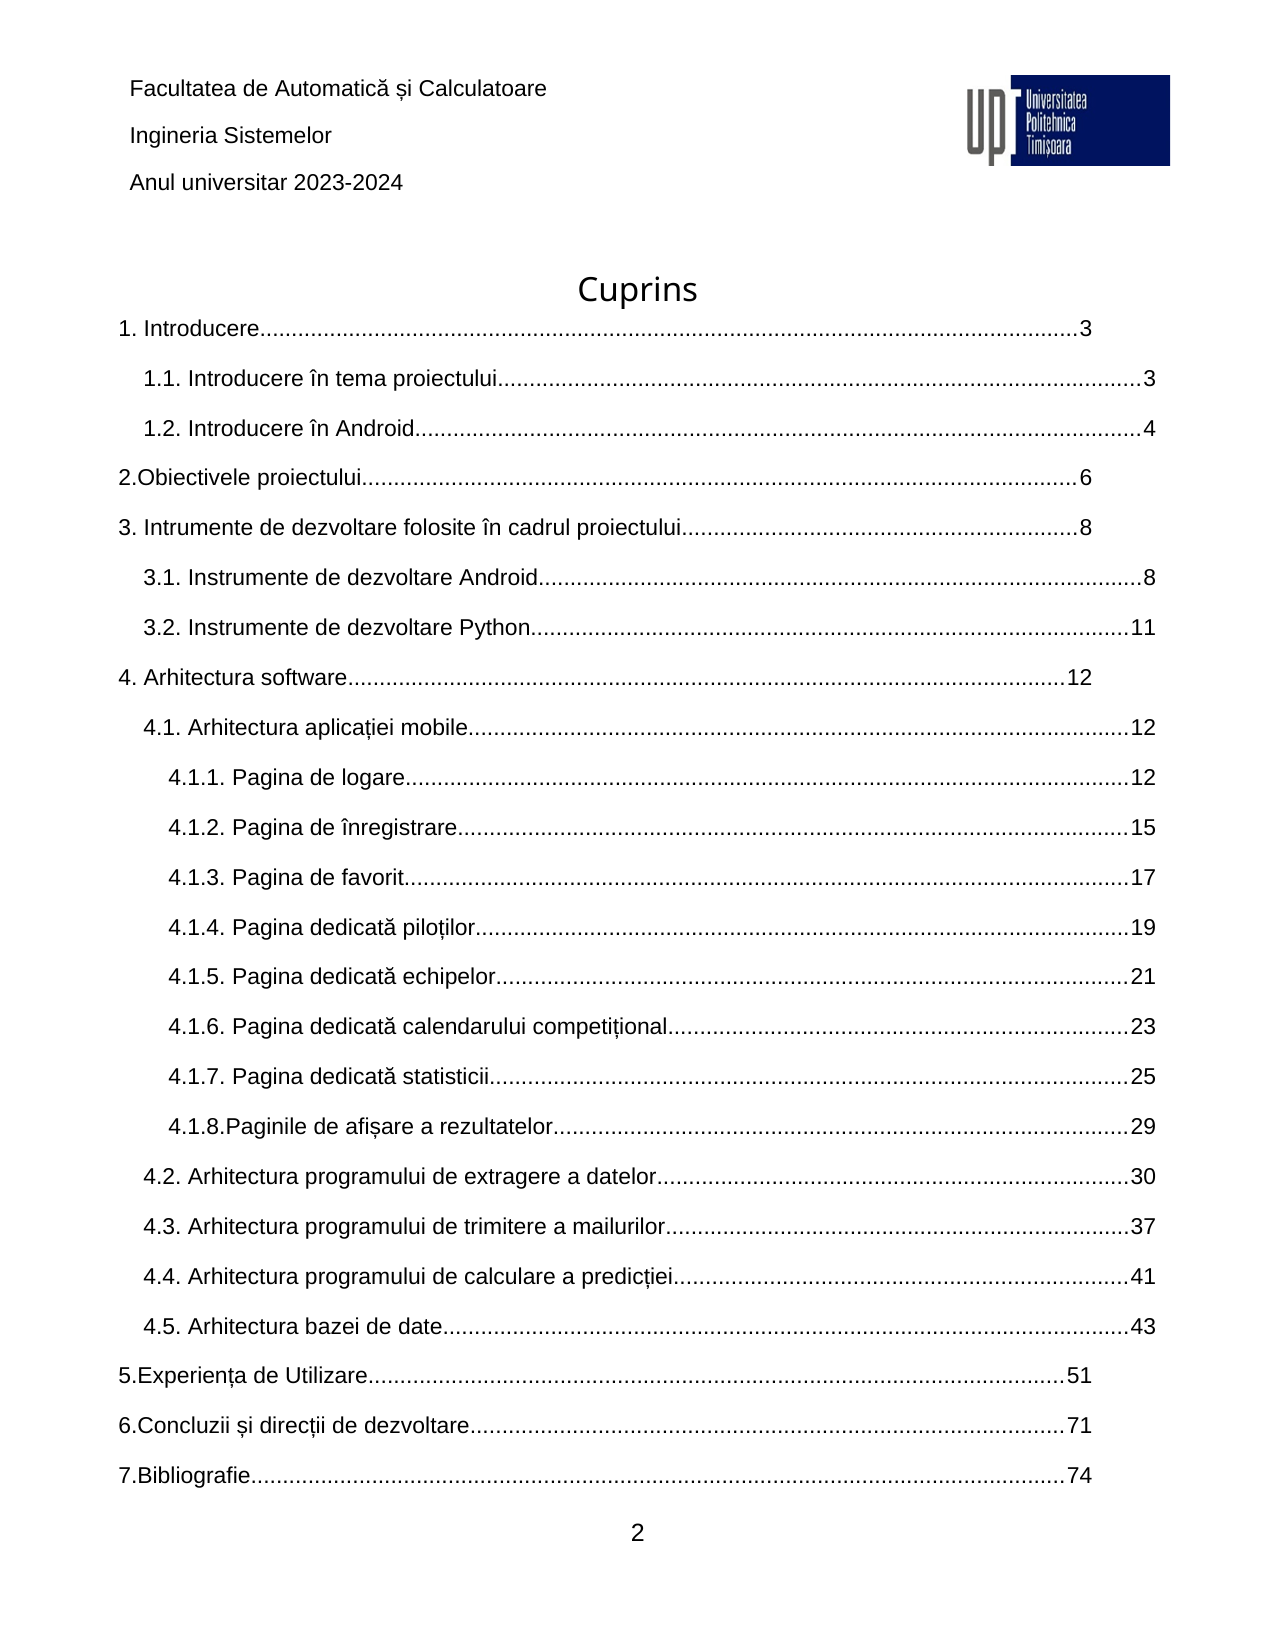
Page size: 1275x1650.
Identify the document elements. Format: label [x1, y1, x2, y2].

picture [967, 75, 1171, 166]
